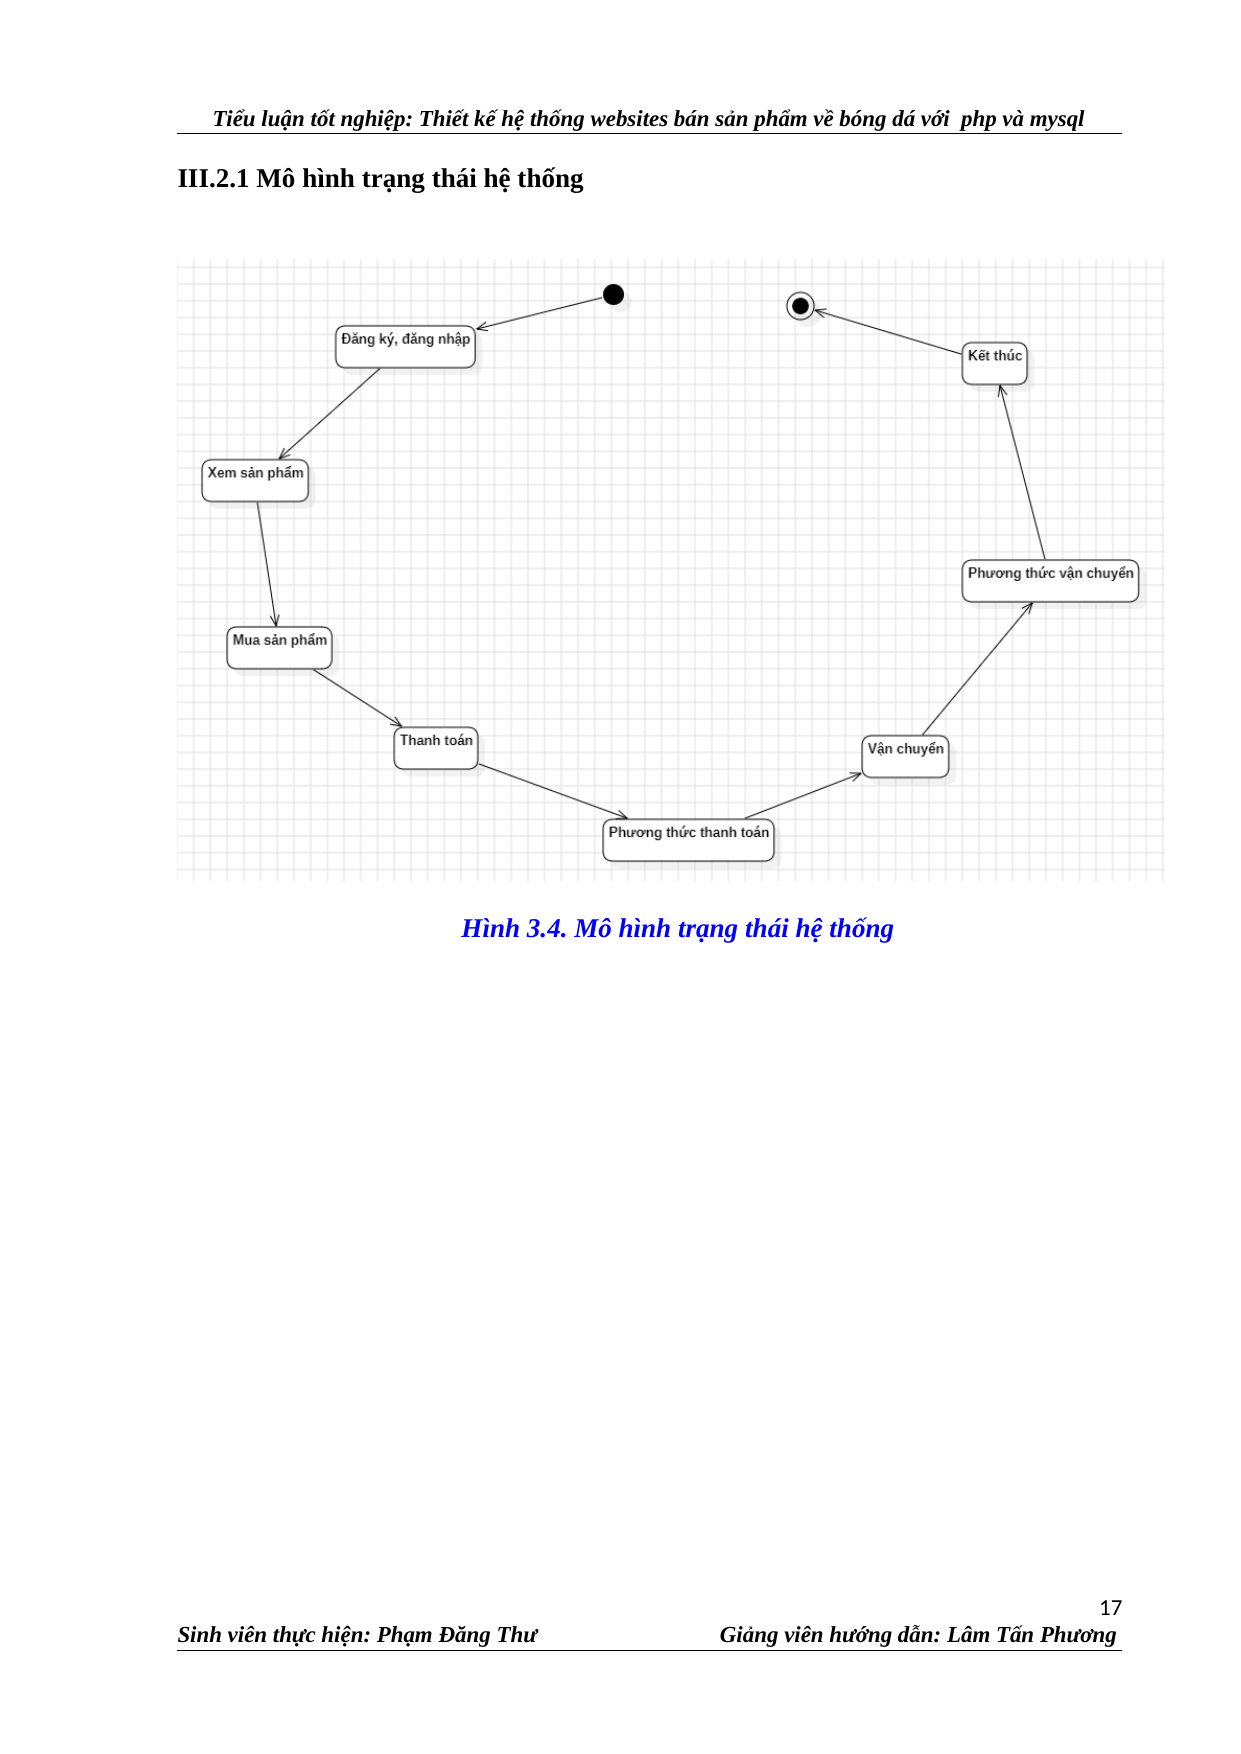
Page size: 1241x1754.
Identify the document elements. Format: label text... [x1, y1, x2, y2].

text Hình 3.4. Mô hình trạng thái hệ thống [177, 912, 1122, 943]
picture [177, 259, 1165, 881]
text III.2.1 Mô hình trạng thái hệ thống [177, 162, 1122, 194]
